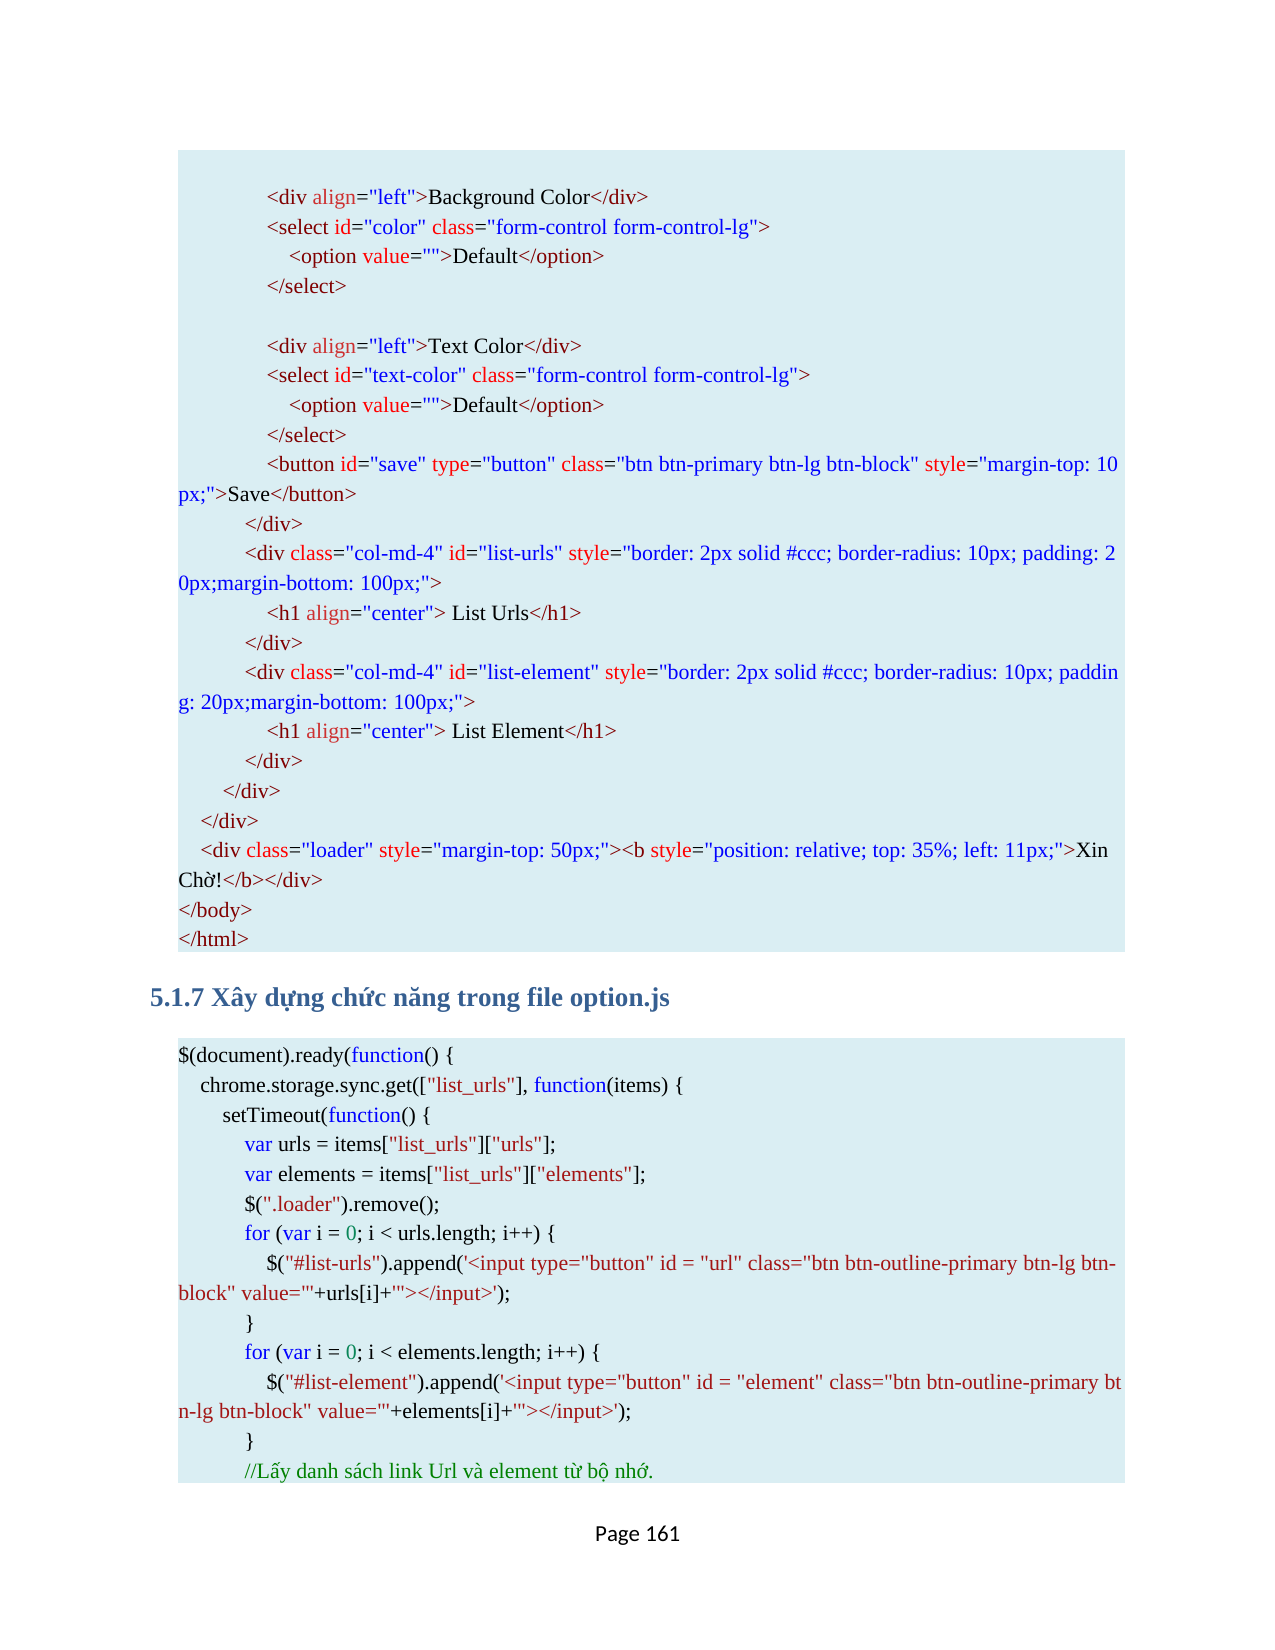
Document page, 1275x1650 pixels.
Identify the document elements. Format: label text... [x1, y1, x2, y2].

text </div> [178, 625, 1125, 655]
text 5.1.7 Xây dựng chức năng trong file option.js [150, 981, 1125, 1012]
text chrome.storage.sync.get(["list_urls"], function(items) { [178, 1067, 1125, 1097]
text $("#list-urls").append('<input type="button" id = "url" class="btn btn-outline-primary btn-lg btn-block" value="'+urls[i]+'"></input>'); [178, 1246, 1125, 1305]
text </select> [178, 269, 1125, 298]
text } [178, 1305, 1125, 1335]
text </div> [178, 506, 1125, 536]
text for (var i = 0; i < urls.length; i++) { [178, 1216, 1125, 1246]
text <div align="left">Background Color</div> [178, 180, 1125, 209]
text <option value="">Default</option> [178, 239, 1125, 269]
text </div> [178, 773, 1125, 803]
text <div class="col-md-4" id="list-urls" style="border: 2px solid #ccc; border-radius: 10px; padding: 20px;margin-bottom: 100px;"> [178, 536, 1125, 595]
text <div class="loader" style="margin-top: 50px;"><b style="position: relative; top: 35%; left: 11px;">Xin Chờ!</b></div> [178, 833, 1125, 892]
text <button id="save" type="button" class="btn btn-primary btn-lg btn-block" style="margin-top: 10px;">Save</button> [178, 447, 1125, 506]
text <select id="text-color" class="form-control form-control-lg"> [178, 358, 1125, 387]
text <select id="color" class="form-control form-control-lg"> [178, 209, 1125, 239]
text <option value="">Default</option> [178, 387, 1125, 417]
text <div class="col-md-4" id="list-element" style="border: 2px solid #ccc; border-radius: 10px; padding: 20px;margin-bottom: 100px;"> [178, 655, 1125, 714]
text <div align="left">Text Color</div> [178, 328, 1125, 358]
text setTimeout(function() { [178, 1097, 1125, 1127]
text $(".loader").remove(); [178, 1186, 1125, 1216]
text </div> [178, 744, 1125, 773]
text </html> [178, 922, 1125, 952]
text <h1 align="center"> List Urls</h1> [178, 595, 1125, 625]
text var urls = items["list_urls"]["urls"]; [178, 1127, 1125, 1157]
text for (var i = 0; i < elements.length; i++) { [178, 1335, 1125, 1364]
text </body> [178, 892, 1125, 922]
text </select> [178, 417, 1125, 447]
text <h1 align="center"> List Element</h1> [178, 714, 1125, 744]
text var elements = items["list_urls"]["elements"]; [178, 1157, 1125, 1186]
text //Lấy danh sách link Url và element từ bộ nhớ. [178, 1453, 1125, 1483]
text $(document).ready(function() { [178, 1038, 1125, 1067]
text </div> [178, 803, 1125, 833]
text $("#list-element").append('<input type="button" id = "element" class="btn btn-outline-primary btn-lg btn-block" value="'+elements[i]+'"></input>'); [178, 1364, 1125, 1424]
text } [178, 1424, 1125, 1453]
